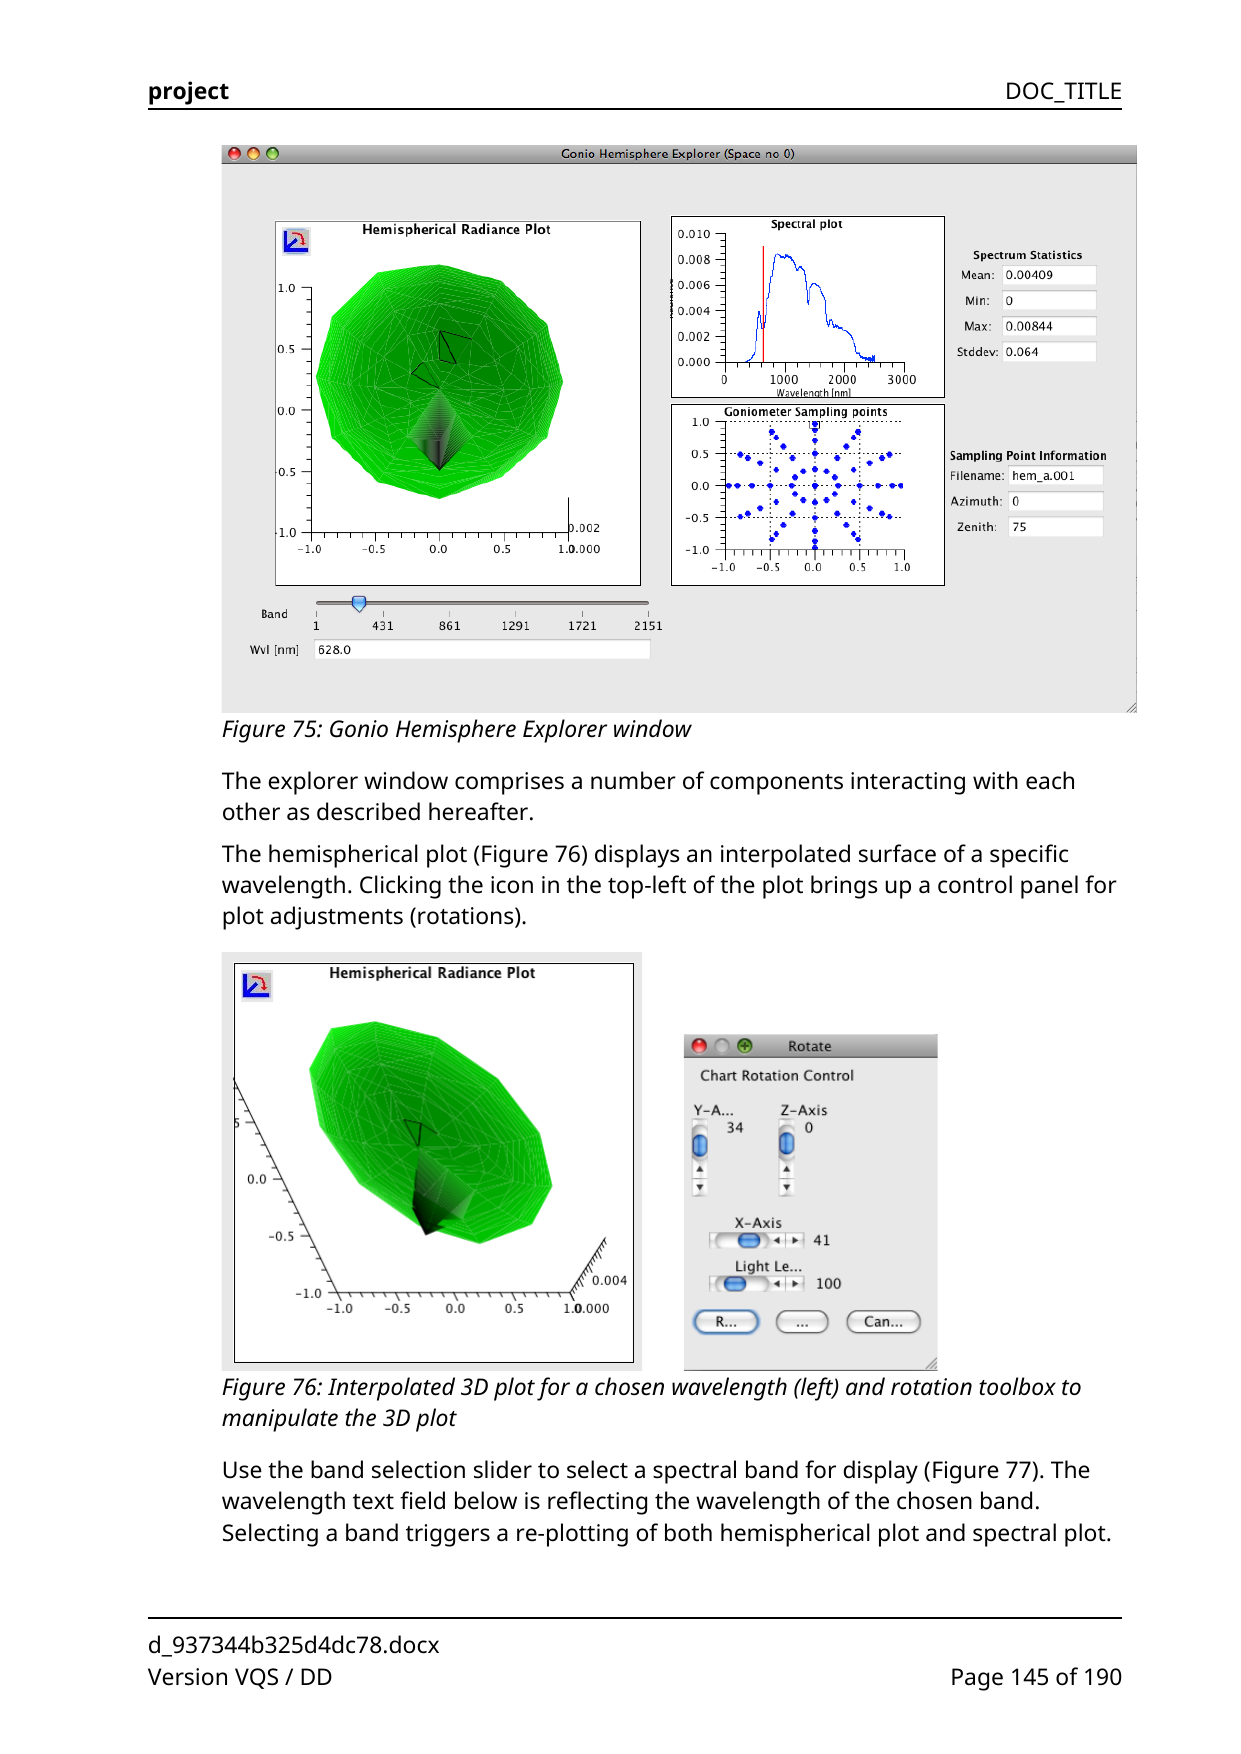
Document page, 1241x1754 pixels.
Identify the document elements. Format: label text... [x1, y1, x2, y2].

picture [221, 145, 1137, 713]
picture [221, 952, 643, 1371]
picture [683, 1034, 938, 1371]
text The explorer window comprises a number of components interacting with each other as described hereafter. [222, 765, 1122, 827]
